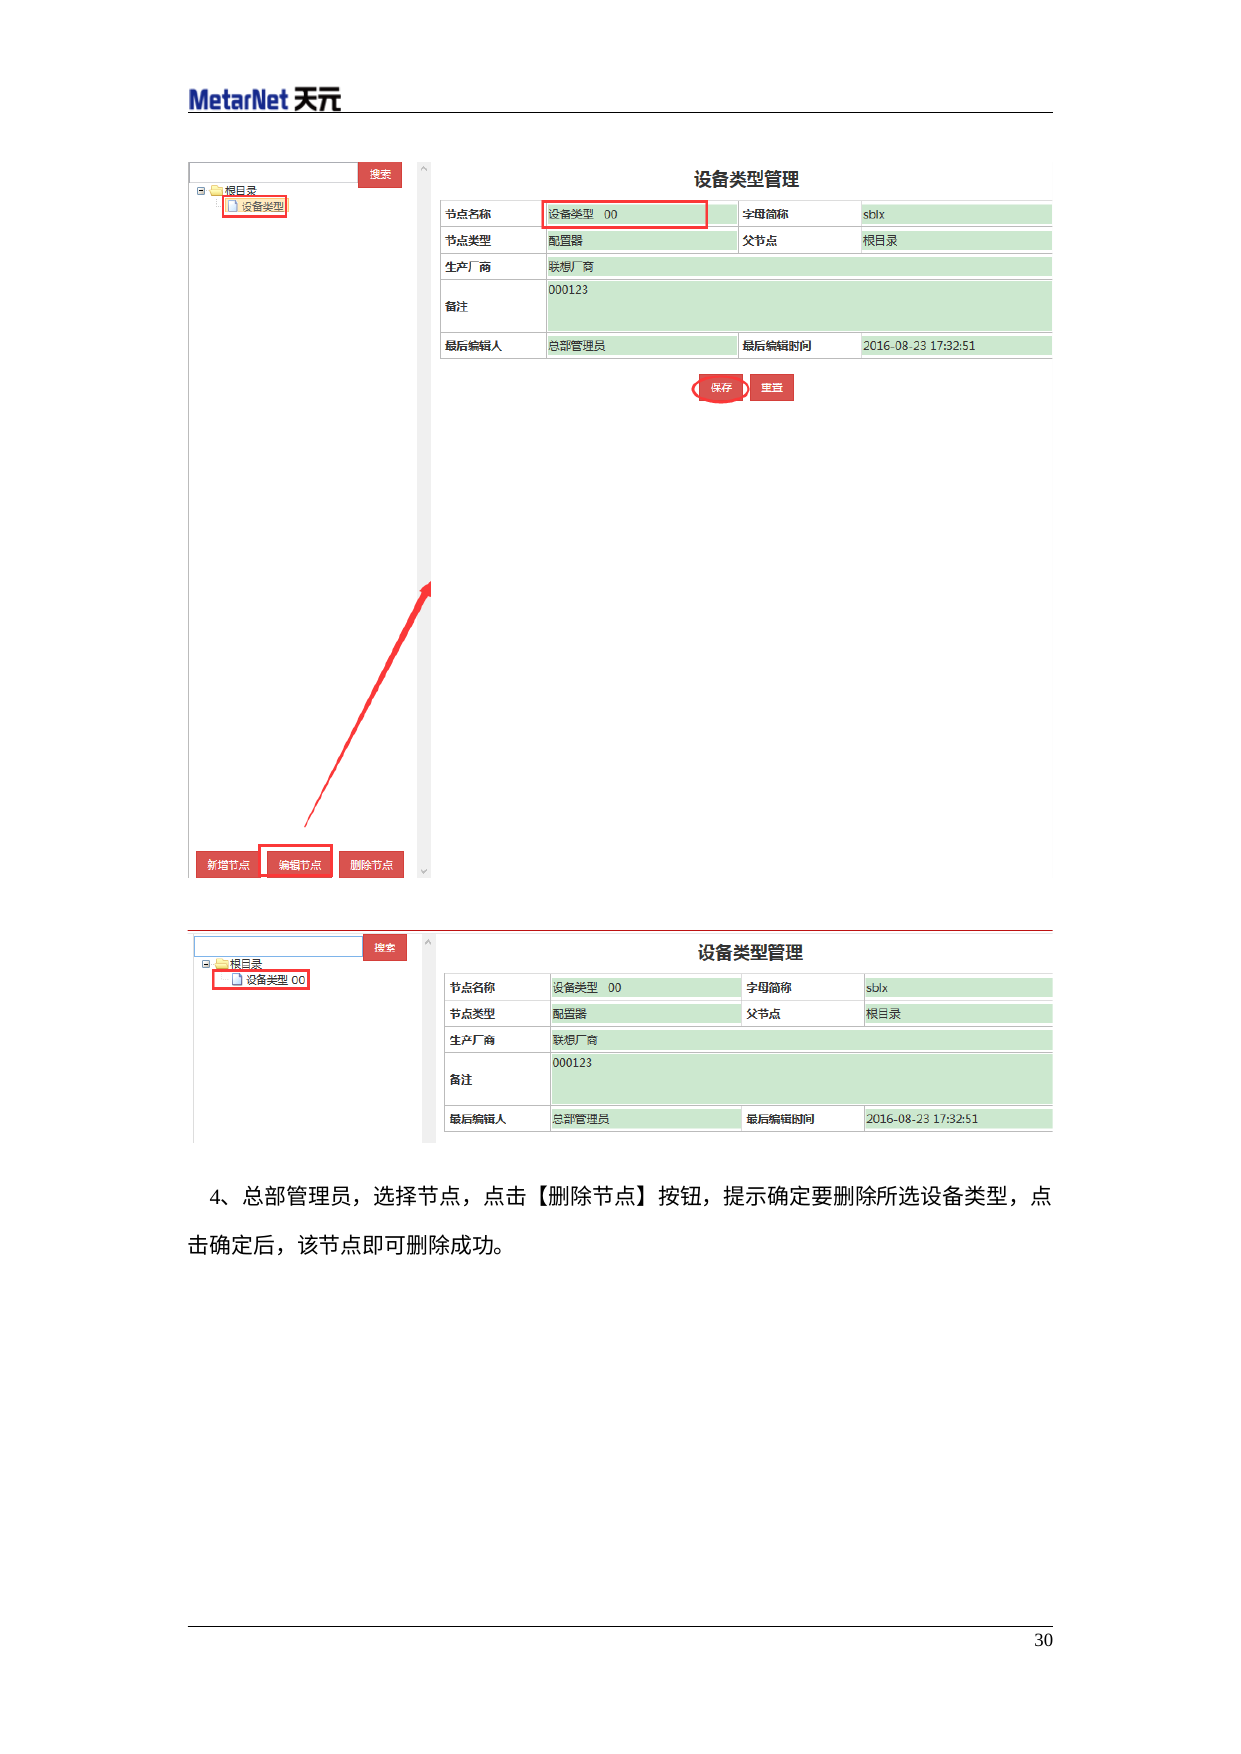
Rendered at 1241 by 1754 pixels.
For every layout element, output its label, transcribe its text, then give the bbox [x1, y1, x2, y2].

picture [187, 162, 1053, 878]
picture [188, 85, 342, 112]
picture [187, 930, 1053, 1143]
text 4、总部管理员，选择节点，点击【删除节点】按钮，提示确定要删除所选设备类型，点击确定后，该节点即可删除成功。 [187, 1178, 1053, 1260]
